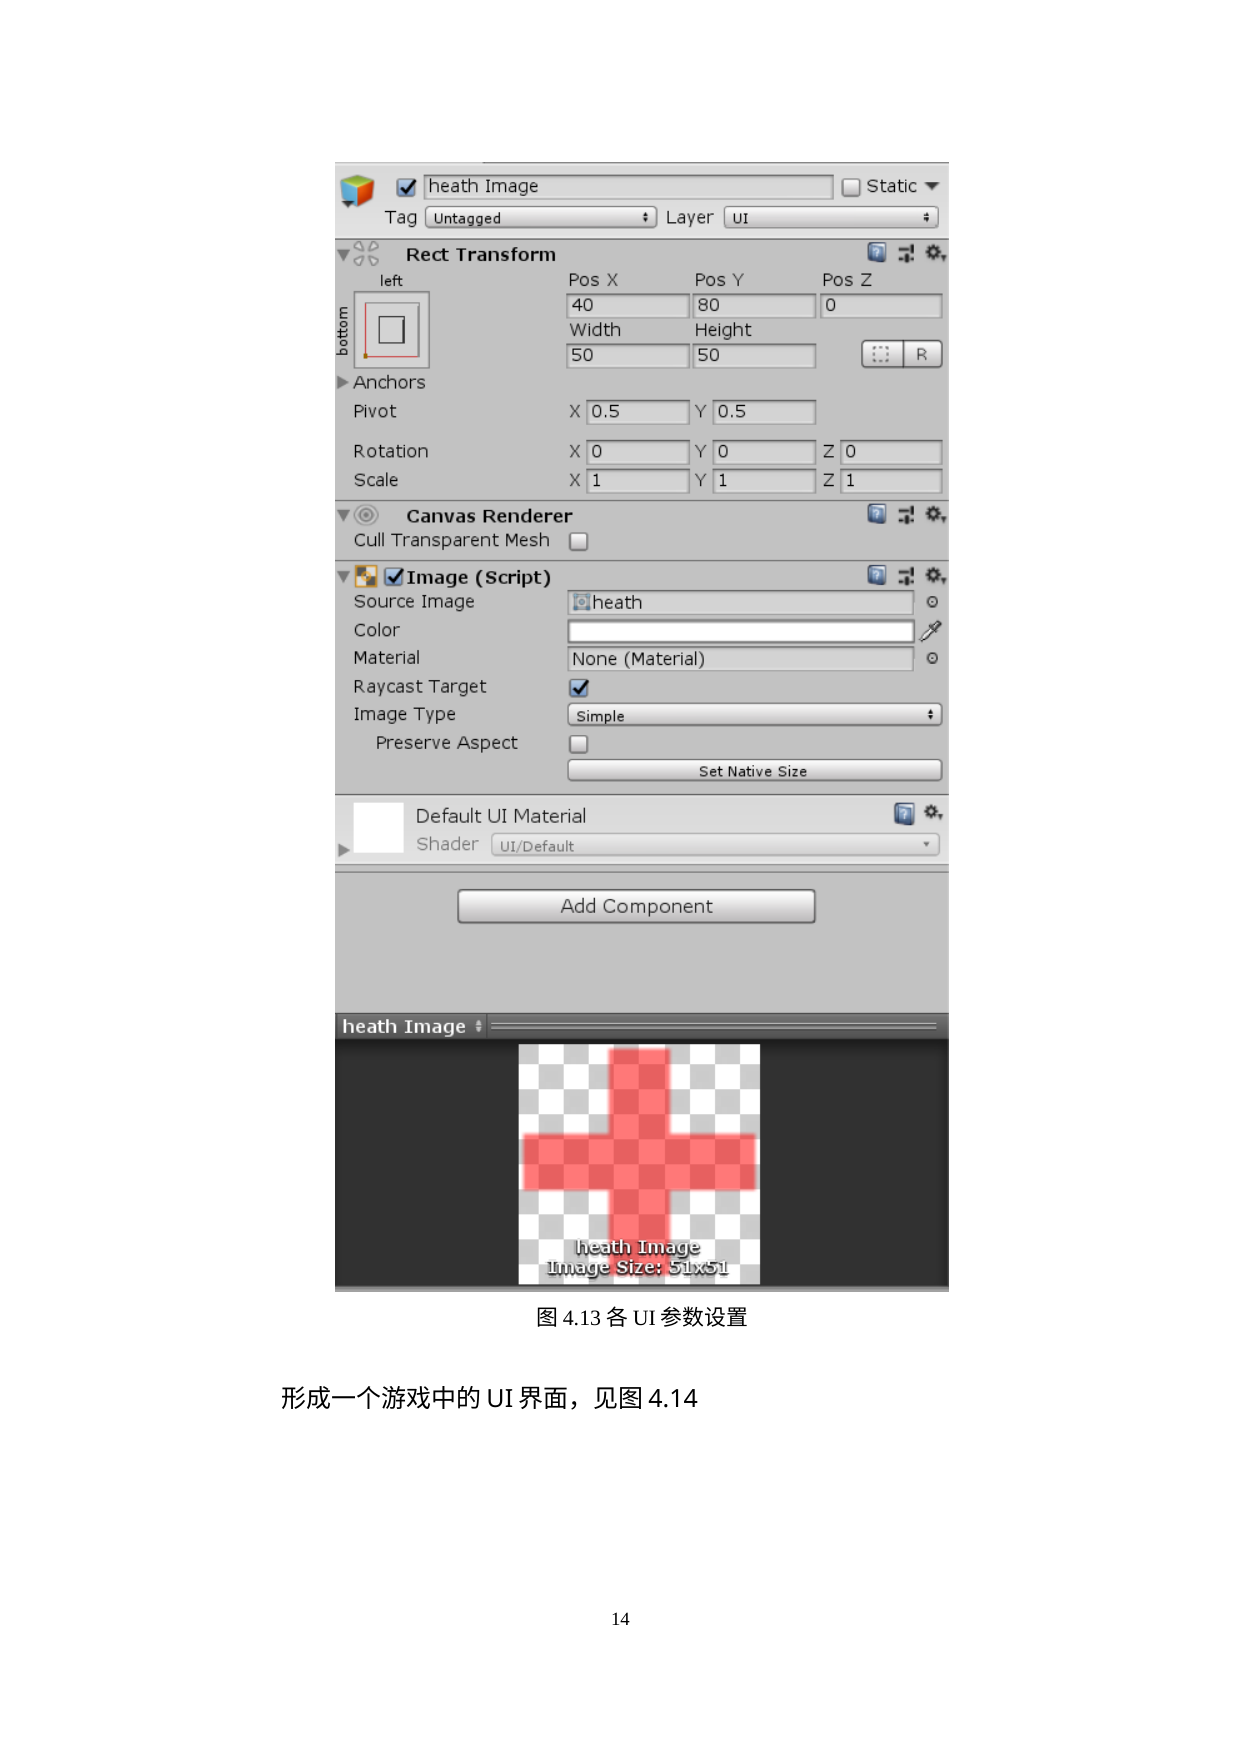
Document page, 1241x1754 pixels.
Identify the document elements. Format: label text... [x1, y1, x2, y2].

picture [335, 162, 949, 1292]
text 图4.13 各UI参数设置 [231, 1299, 1053, 1332]
text 形成一个游戏中的UI界面，见图4.14 [231, 1364, 1053, 1429]
